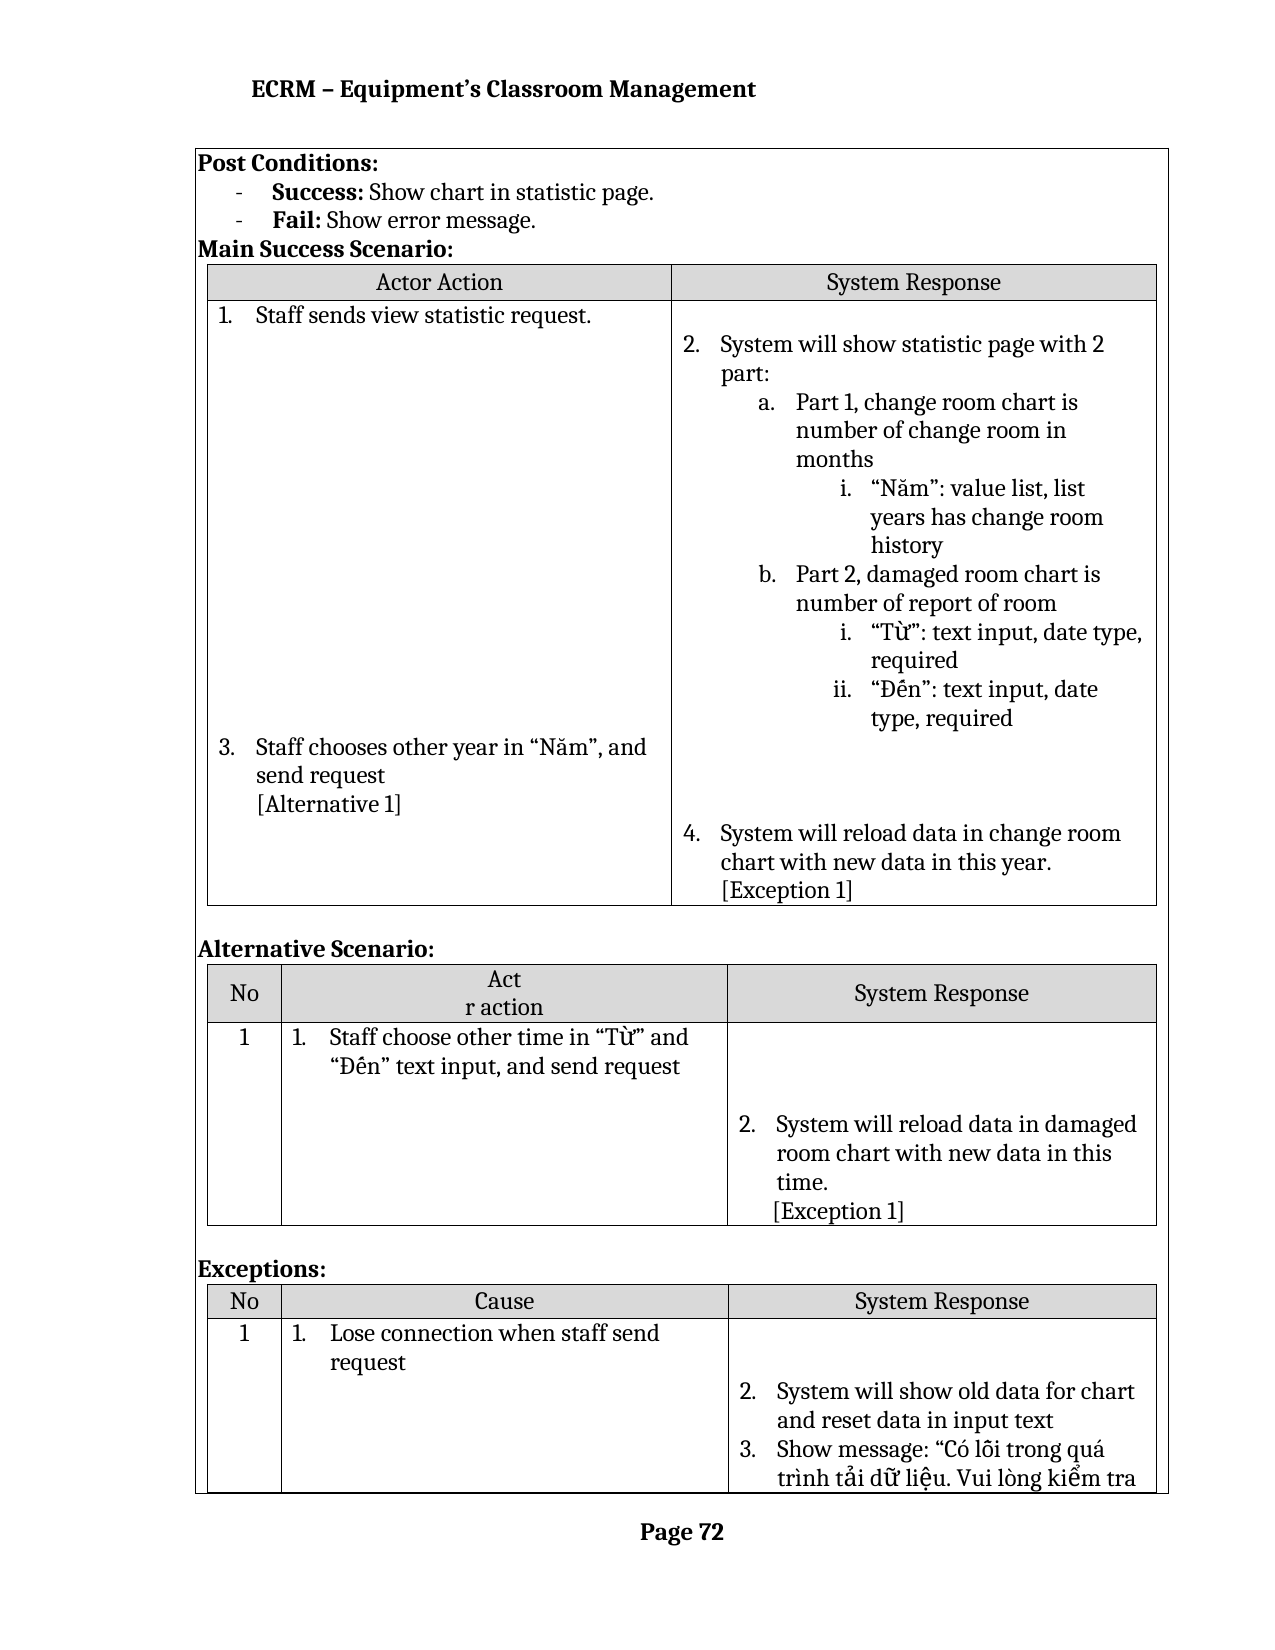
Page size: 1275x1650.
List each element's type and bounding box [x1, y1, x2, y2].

table_cell [196, 149, 1168, 1493]
